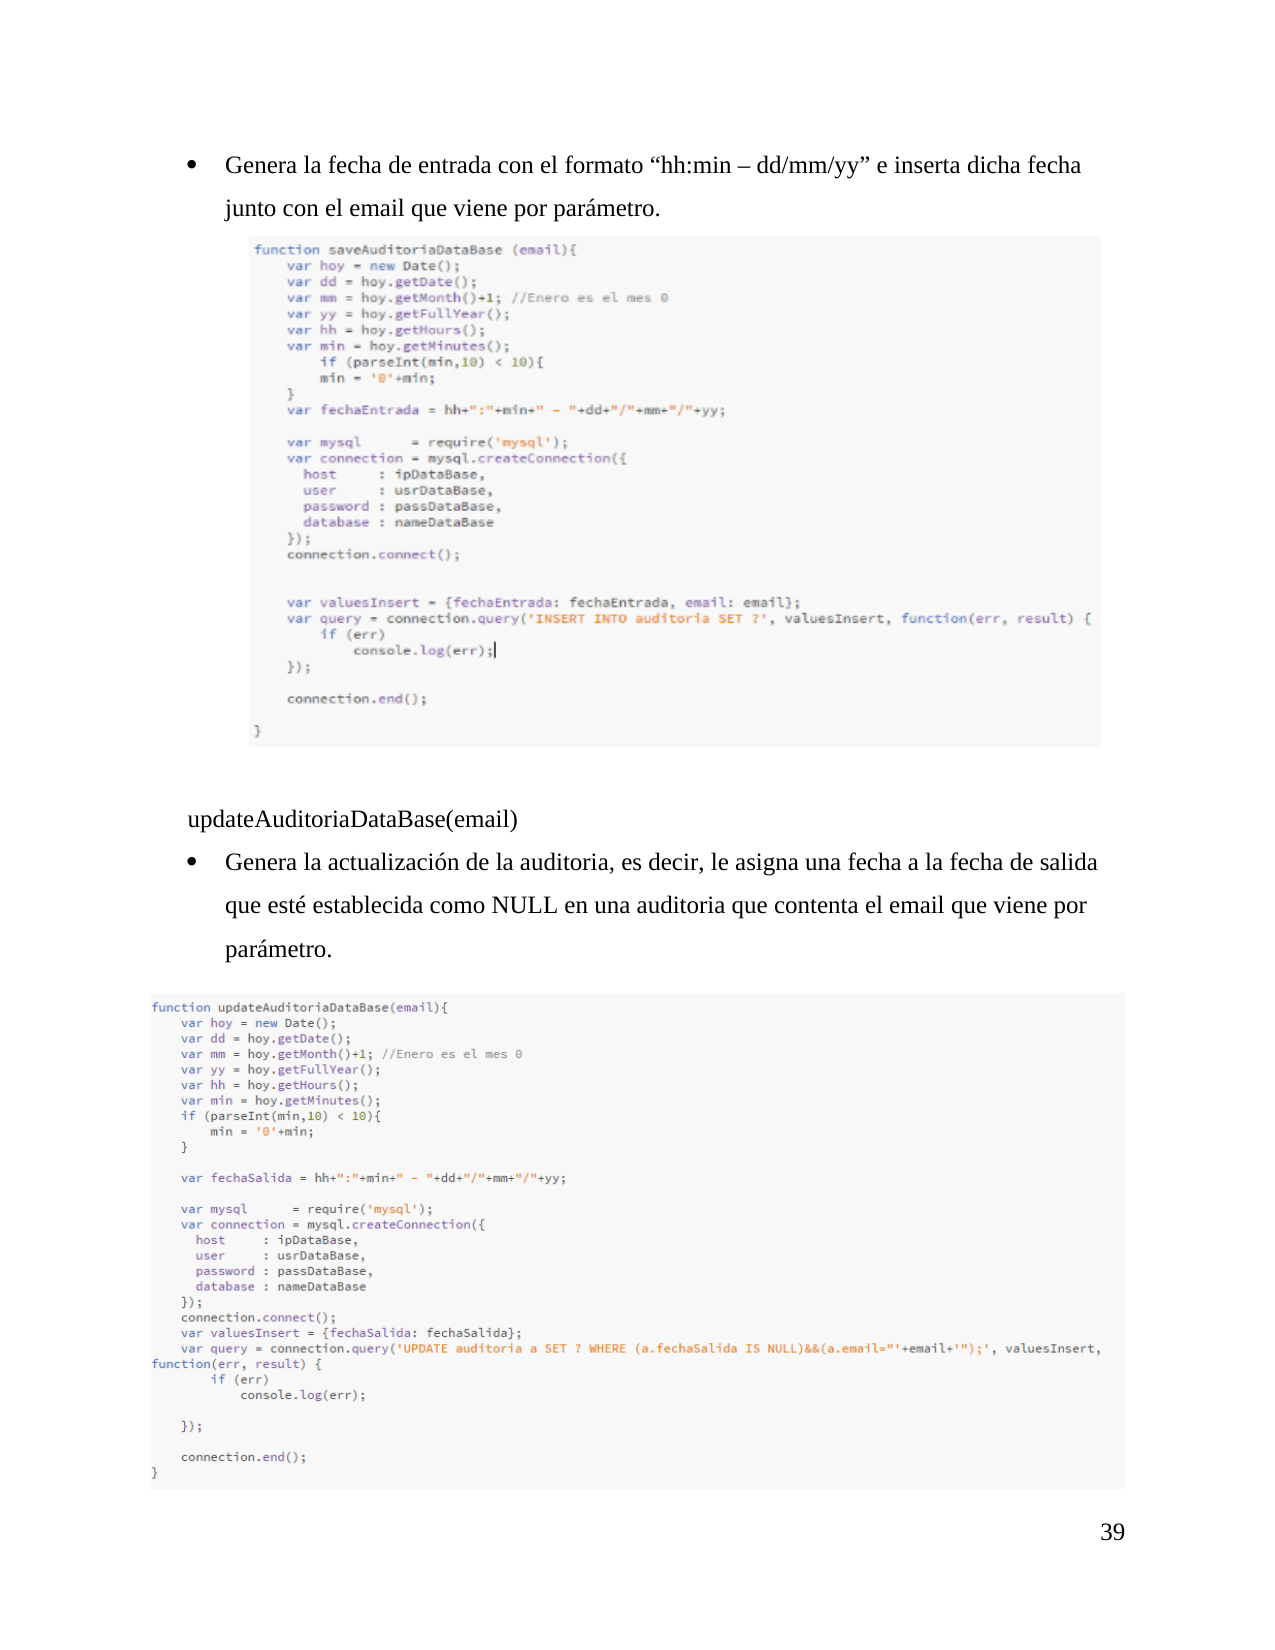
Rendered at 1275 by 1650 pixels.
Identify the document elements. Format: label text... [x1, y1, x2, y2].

list Genera la actualización de la auditoria, es decir, le asigna una fecha a la fecha de salida que esté establecida como NULL en una auditoria que contenta el email que viene por parámetro. [187, 847, 1125, 962]
picture [150, 993, 1125, 1489]
list updateAuditoriaDataBase(email) [187, 804, 1125, 833]
list Genera la fecha de entrada con el formato “hh:min – dd/mm/yy” e inserta dicha fecha junto con el email que viene por parámetro. [187, 150, 1125, 222]
picture [248, 236, 1102, 747]
